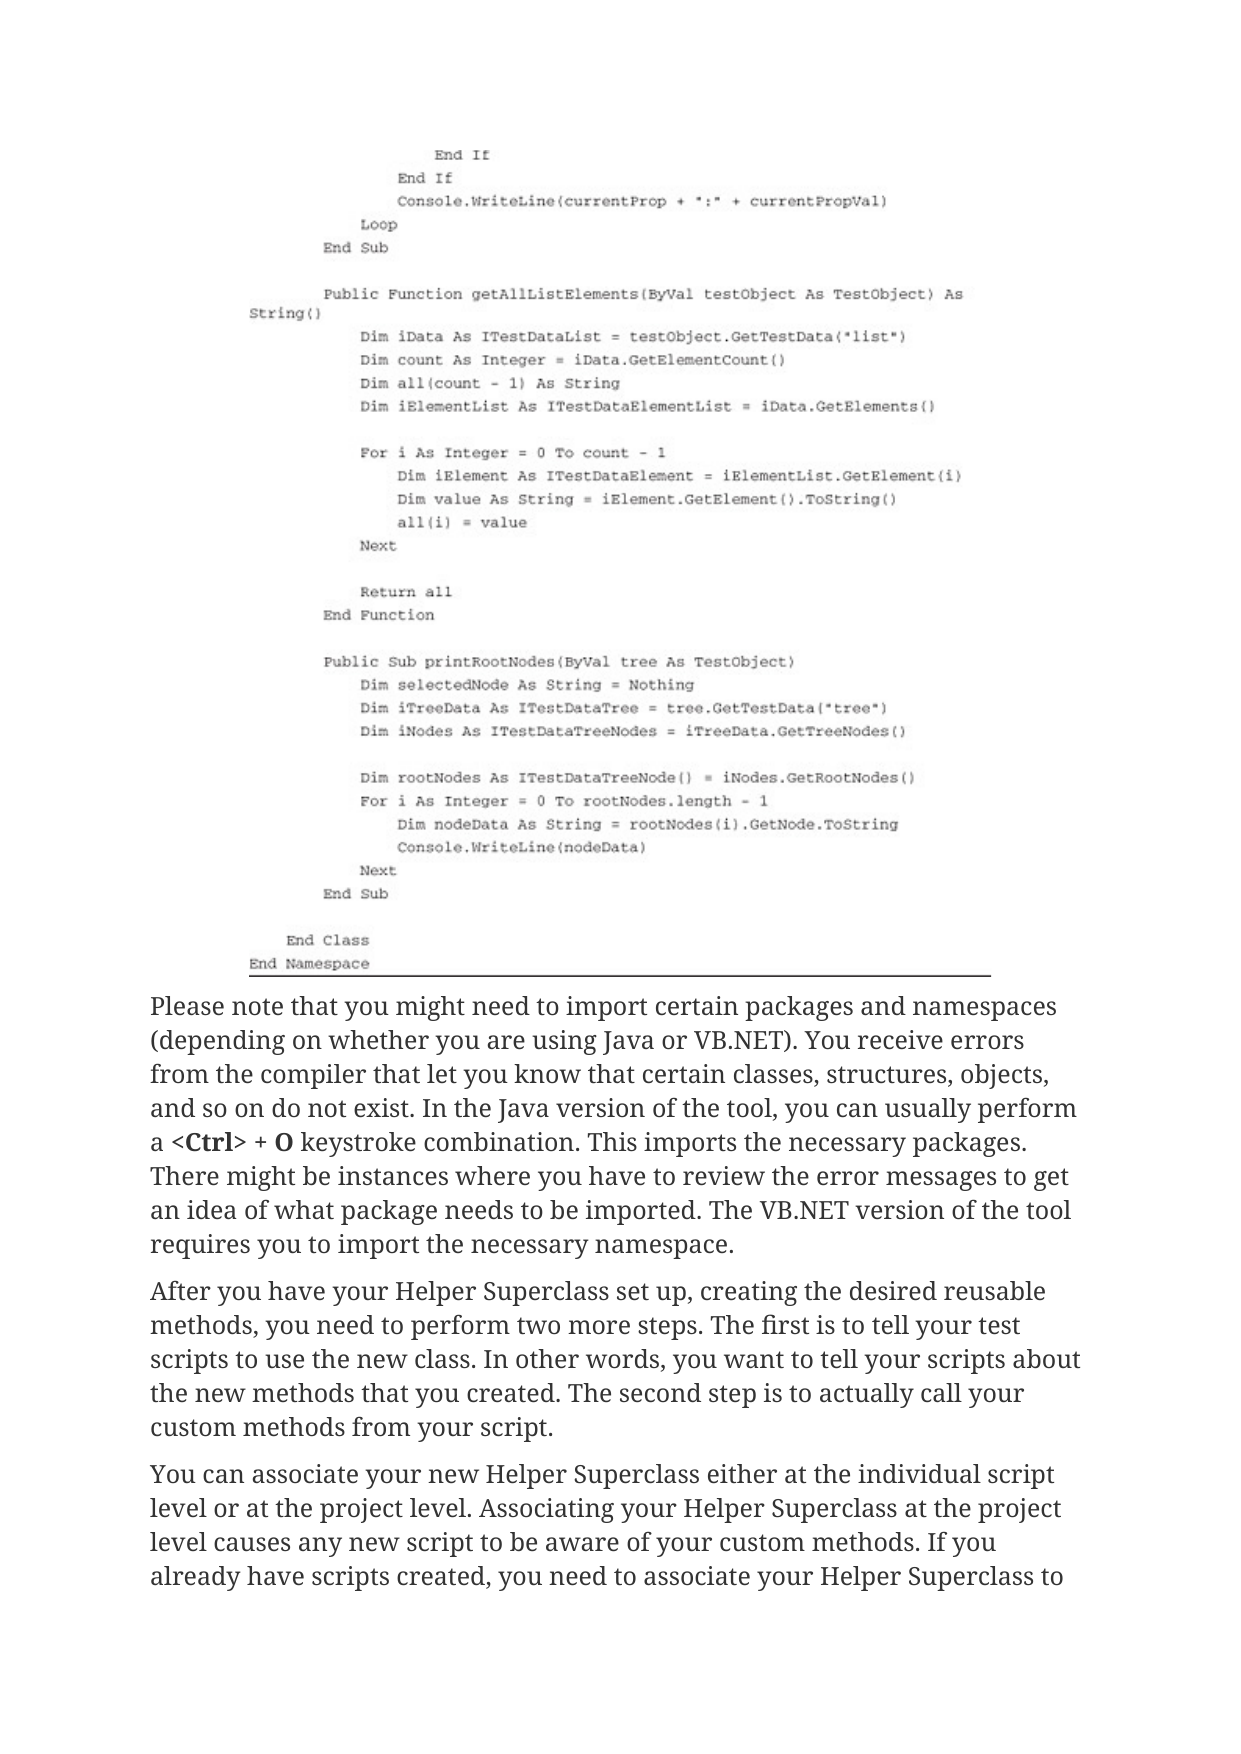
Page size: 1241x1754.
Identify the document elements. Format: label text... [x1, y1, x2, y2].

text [150, 1456, 1090, 1593]
picture [249, 150, 992, 977]
text After you have your Helper Superclass set up, creating the desired reusable methods, you need to perform two more steps. The first is to tell your test scripts to use the new class. In other words, you want to tell your scripts about the new methods that you created. The second step is to actually call your custom methods from your script. [150, 1274, 1090, 1444]
text Please note that you might need to import certain packages and namespaces (depending on whether you are using Java or VB.NET). You receive errors from the compiler that let you know that certain classes, structures, objects, and so on do not exist. In the Java version of the tool, you can usually perform a <Ctrl> + O keystroke combination. This imports the necessary packages. There might be instances where you have to review the error messages to get an idea of what package needs to be imported. The VB.NET version of the tool requires you to import the necessary namespace. [150, 989, 1090, 1261]
